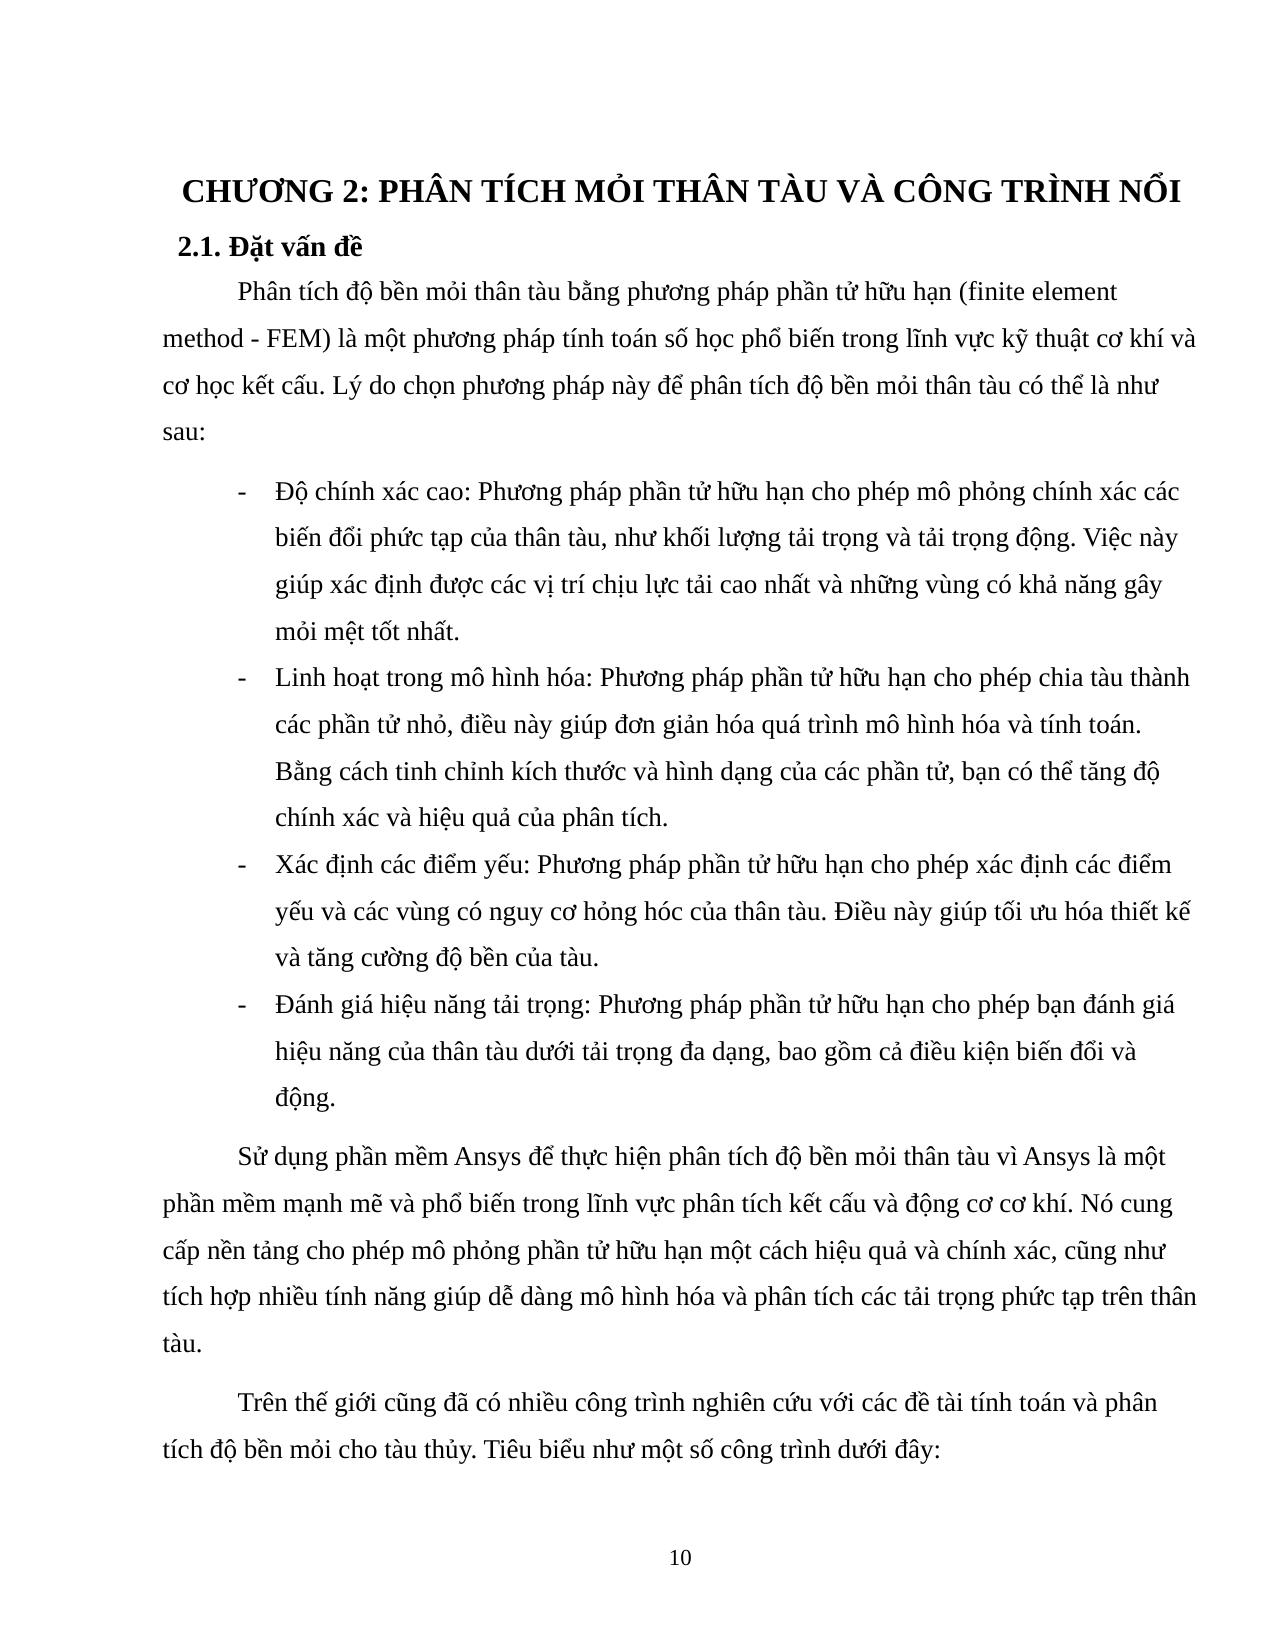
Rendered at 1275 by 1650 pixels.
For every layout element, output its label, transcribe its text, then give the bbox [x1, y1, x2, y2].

text Phân tích độ bền mỏi thân tàu bằng phương pháp phần tử hữu hạn (finite element method - FEM) là một phương pháp tính toán số học phổ biến trong lĩnh vực kỹ thuật cơ khí và cơ học kết cấu. Lý do chọn phương pháp này để phân tích độ bền mỏi thân tàu có thể là như sau: [162, 275, 1198, 447]
text Sử dụng phần mềm Ansys để thực hiện phân tích độ bền mỏi thân tàu vì Ansys là một phần mềm mạnh mẽ và phổ biến trong lĩnh vực phân tích kết cấu và động cơ cơ khí. Nó cung cấp nền tảng cho phép mô phỏng phần tử hữu hạn một cách hiệu quả và chính xác, cũng như tích hợp nhiều tính năng giúp dễ dàng mô hình hóa và phân tích các tải trọng phức tạp trên thân tàu. [162, 1140, 1198, 1358]
text Trên thế giới cũng đã có nhiều công trình nghiên cứu với các đề tài tính toán và phân tích độ bền mỏi cho tàu thủy. Tiêu biểu như một số công trình dưới đây: [162, 1386, 1198, 1464]
subtitle 2.1. Đặt vấn đề [177, 229, 1198, 263]
list Độ chính xác cao: Phương pháp phần tử hữu hạn cho phép mô phỏng chính xác các biến đổi phức tạp của thân tàu, như khối lượng tải trọng và tải trọng động. Việc này giúp xác định được các vị trí chịu lực tải cao nhất và những vùng có khả năng gây mỏi mệt tốt nhất. [237, 474, 1198, 646]
subtitle CHƯƠNG 2: PHÂN TÍCH MỎI THÂN TÀU VÀ CÔNG TRÌNH NỔI [166, 171, 1198, 210]
list Xác định các điểm yếu: Phương pháp phần tử hữu hạn cho phép xác định các điểm yếu và các vùng có nguy cơ hỏng hóc của thân tàu. Điều này giúp tối ưu hóa thiết kế và tăng cường độ bền của tàu. [237, 848, 1198, 972]
list Linh hoạt trong mô hình hóa: Phương pháp phần tử hữu hạn cho phép chia tàu thành các phần tử nhỏ, điều này giúp đơn giản hóa quá trình mô hình hóa và tính toán. Bằng cách tinh chỉnh kích thước và hình dạng của các phần tử, bạn có thể tăng độ chính xác và hiệu quả của phân tích. [237, 661, 1198, 832]
list Đánh giá hiệu năng tải trọng: Phương pháp phần tử hữu hạn cho phép bạn đánh giá hiệu năng của thân tàu dưới tải trọng đa dạng, bao gồm cả điều kiện biến đổi và động. [237, 988, 1198, 1112]
